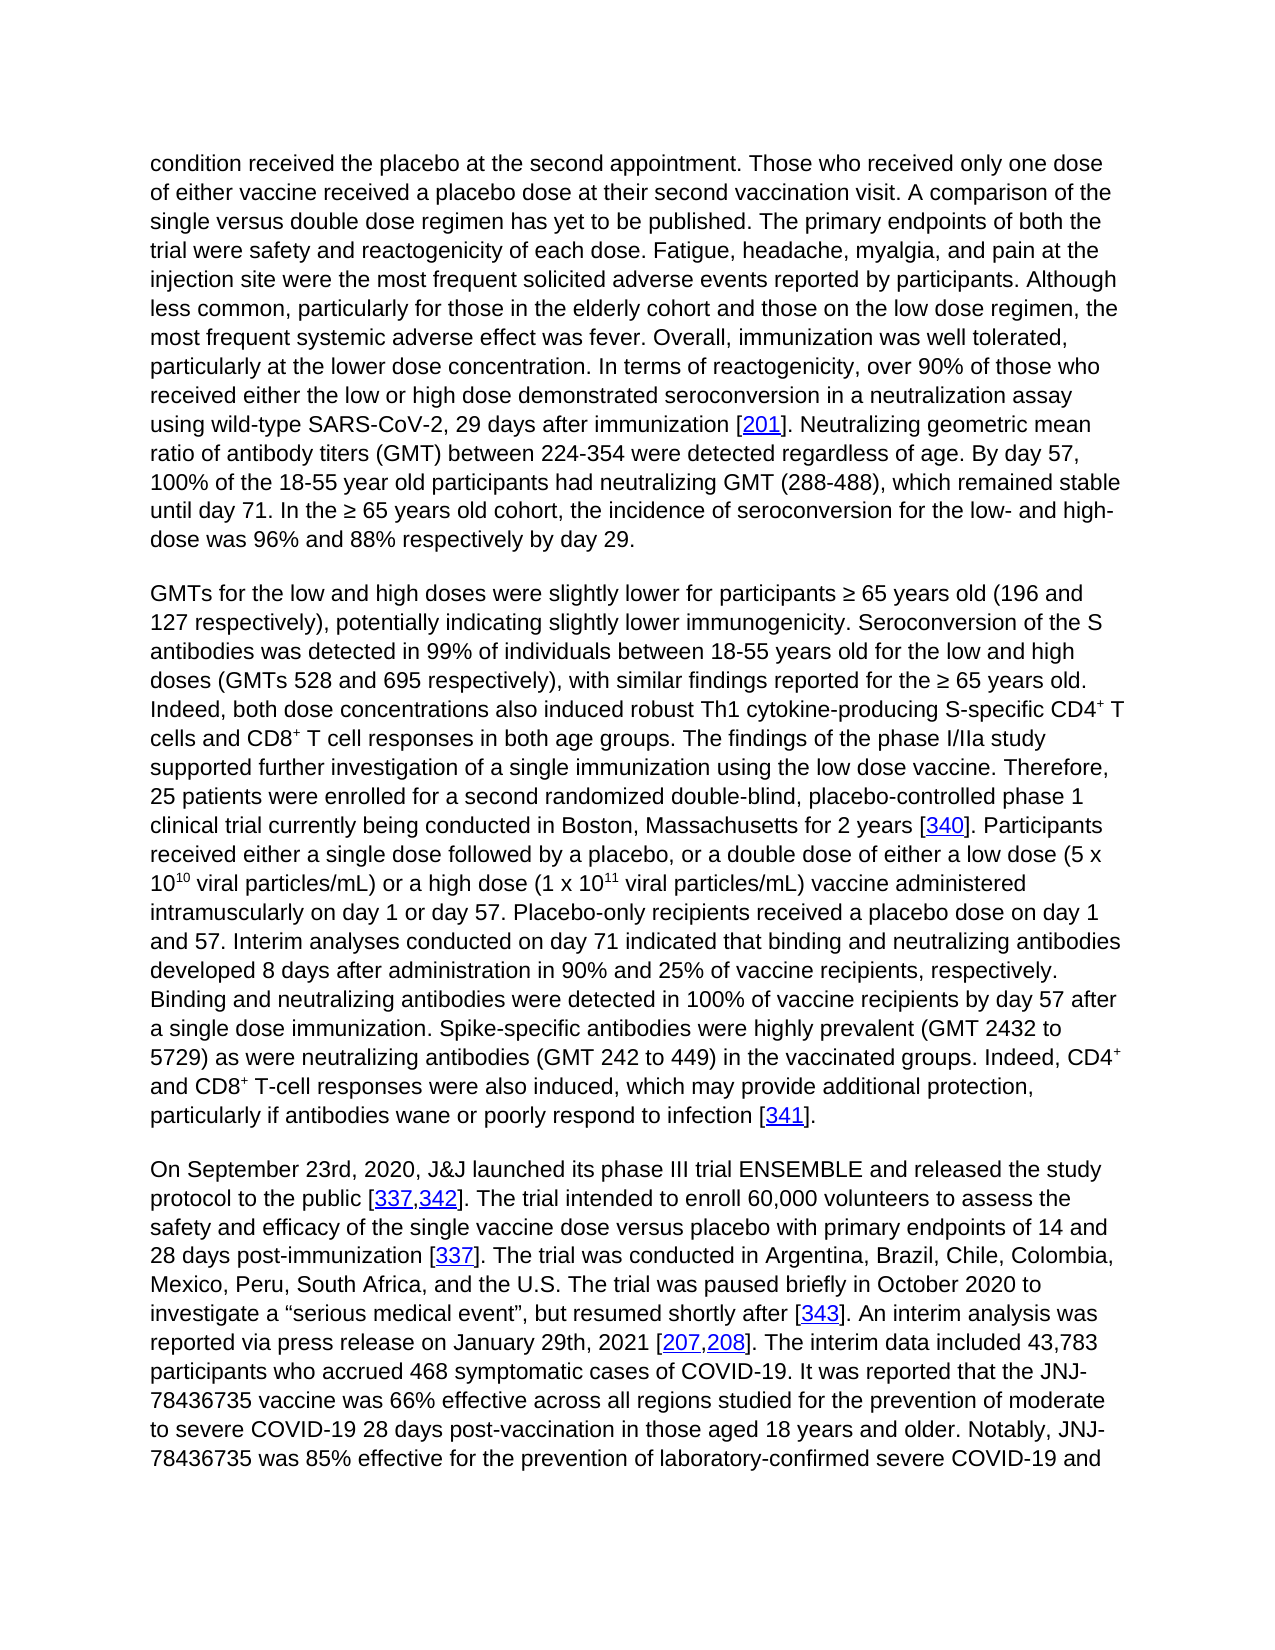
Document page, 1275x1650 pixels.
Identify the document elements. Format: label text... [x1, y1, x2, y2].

text GMTs for the low and high doses were slightly lower for participants ≥ 65 years old (196 and 127 respectively), potentially indicating slightly lower immunogenicity. Seroconversion of the S antibodies was detected in 99% of individuals between 18-55 years old for the low and high doses (GMTs 528 and 695 respectively), with similar findings reported for the ≥ 65 years old. Indeed, both dose concentrations also induced robust Th1 cytokine-producing S-specific CD4+ T cells and CD8+ T cell responses in both age groups. The findings of the phase I/IIa study supported further investigation of a single immunization using the low dose vaccine. Therefore, 25 patients were enrolled for a second randomized double-blind, placebo-controlled phase 1 clinical trial currently being conducted in Boston, Massachusetts for 2 years [340]. Participants received either a single dose followed by a placebo, or a double dose of either a low dose (5 x 1010 viral particles/mL) or a high dose (1 x 1011 viral particles/mL) vaccine administered intramuscularly on day 1 or day 57. Placebo-only recipients received a placebo dose on day 1 and 57. Interim analyses conducted on day 71 indicated that binding and neutralizing antibodies developed 8 days after administration in 90% and 25% of vaccine recipients, respectively. Binding and neutralizing antibodies were detected in 100% of vaccine recipients by day 57 after a single dose immunization. Spike-specific antibodies were highly prevalent (GMT 2432 to 5729) as were neutralizing antibodies (GMT 242 to 449) in the vaccinated groups. Indeed, CD4+ and CD8+ T-cell responses were also induced, which may provide additional protection, particularly if antibodies wane or poorly respond to infection [341]. [150, 580, 1125, 1128]
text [150, 150, 1125, 553]
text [150, 1156, 1125, 1472]
